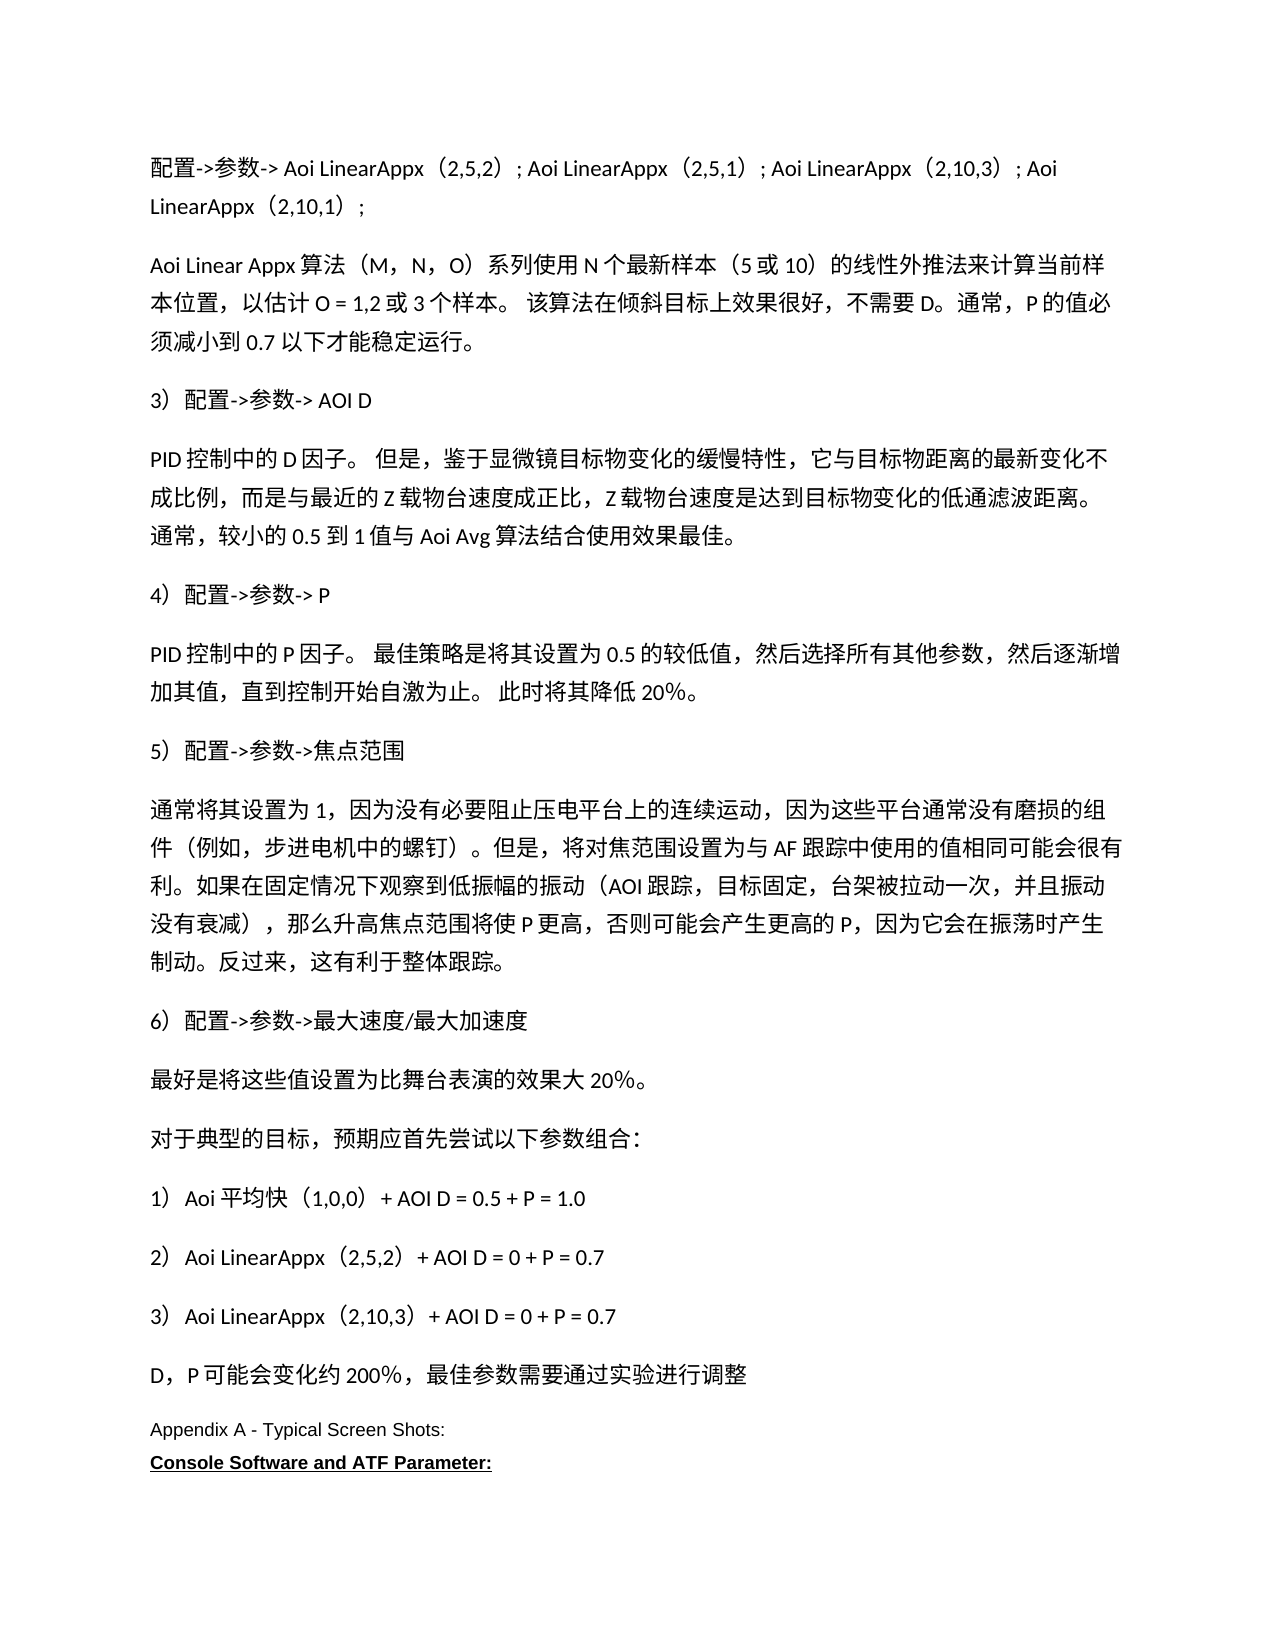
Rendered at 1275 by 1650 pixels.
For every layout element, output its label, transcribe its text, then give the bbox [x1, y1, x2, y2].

text 4）配置->参数-> P [150, 576, 1125, 610]
text 对于典型的目标，预期应首先尝试以下参数组合： [150, 1121, 1125, 1154]
text Aoi Linear Appx算法（M，N，O）系列使用N个最新样本（5或10）的线性外推法来计算当前样本位置，以估计O = 1,2或3个样本。 该算法在倾斜目标上效果很好，不需要D。通常，P的值必须减小到0.7以下才能稳定运行。 [150, 247, 1125, 357]
text 3）配置->参数-> AOI D [150, 382, 1125, 416]
text PID控制中的P因子。 最佳策略是将其设置为0.5的较低值，然后选择所有其他参数，然后逐渐增加其值，直到控制开始自激为止。 此时将其降低20％。 [150, 635, 1125, 707]
text 1）Aoi平均快（1,0,0）+ AOI D = 0.5 + P = 1.0 [150, 1180, 1125, 1213]
text 2）Aoi LinearAppx（2,5,2）+ AOI D = 0 + P = 0.7 [150, 1239, 1125, 1272]
text 3）Aoi LinearAppx（2,10,3）+ AOI D = 0 + P = 0.7 [150, 1298, 1125, 1331]
text D，P可能会变化约200％，最佳参数需要通过实验进行调整 [150, 1357, 1125, 1390]
text 通常将其设置为1，因为没有必要阻止压电平台上的连续运动，因为这些平台通常没有磨损的组件（例如，步进电机中的螺钉）。但是，将对焦范围设置为与AF跟踪中使用的值相同可能会很有利。如果在固定情况下观察到低振幅的振动（AOI跟踪，目标固定，台架被拉动一次，并且振动没有衰减），那么升高焦点范围将使P更高，否则可能会产生更高的P，因为它会在振荡时产生制动。反过来，这有利于整体跟踪。 [150, 791, 1125, 977]
text 配置->参数-> Aoi LinearAppx（2,5,2）; Aoi LinearAppx（2,5,1）; Aoi LinearAppx（2,10,3）; Aoi LinearAppx（2,10,1）; [150, 150, 1125, 221]
text 最好是将这些值设置为比舞台表演的效果大20％。 [150, 1062, 1125, 1095]
text PID控制中的D因子。 但是，鉴于显微镜目标物变化的缓慢特性，它与目标物距离的最新变化不成比例，而是与最近的Z载物台速度成正比，Z载物台速度是达到目标物变化的低通滤波距离。 通常，较小的0.5到1值与Aoi Avg算法结合使用效果最佳。 [150, 441, 1125, 551]
text Appendix A - Typical Screen Shots: [150, 1416, 1125, 1441]
text Console Software and ATF Parameter: [150, 1452, 1125, 1474]
text 5）配置->参数->焦点范围 [150, 732, 1125, 766]
text 6）配置->参数->最大速度/最大加速度 [150, 1003, 1125, 1036]
